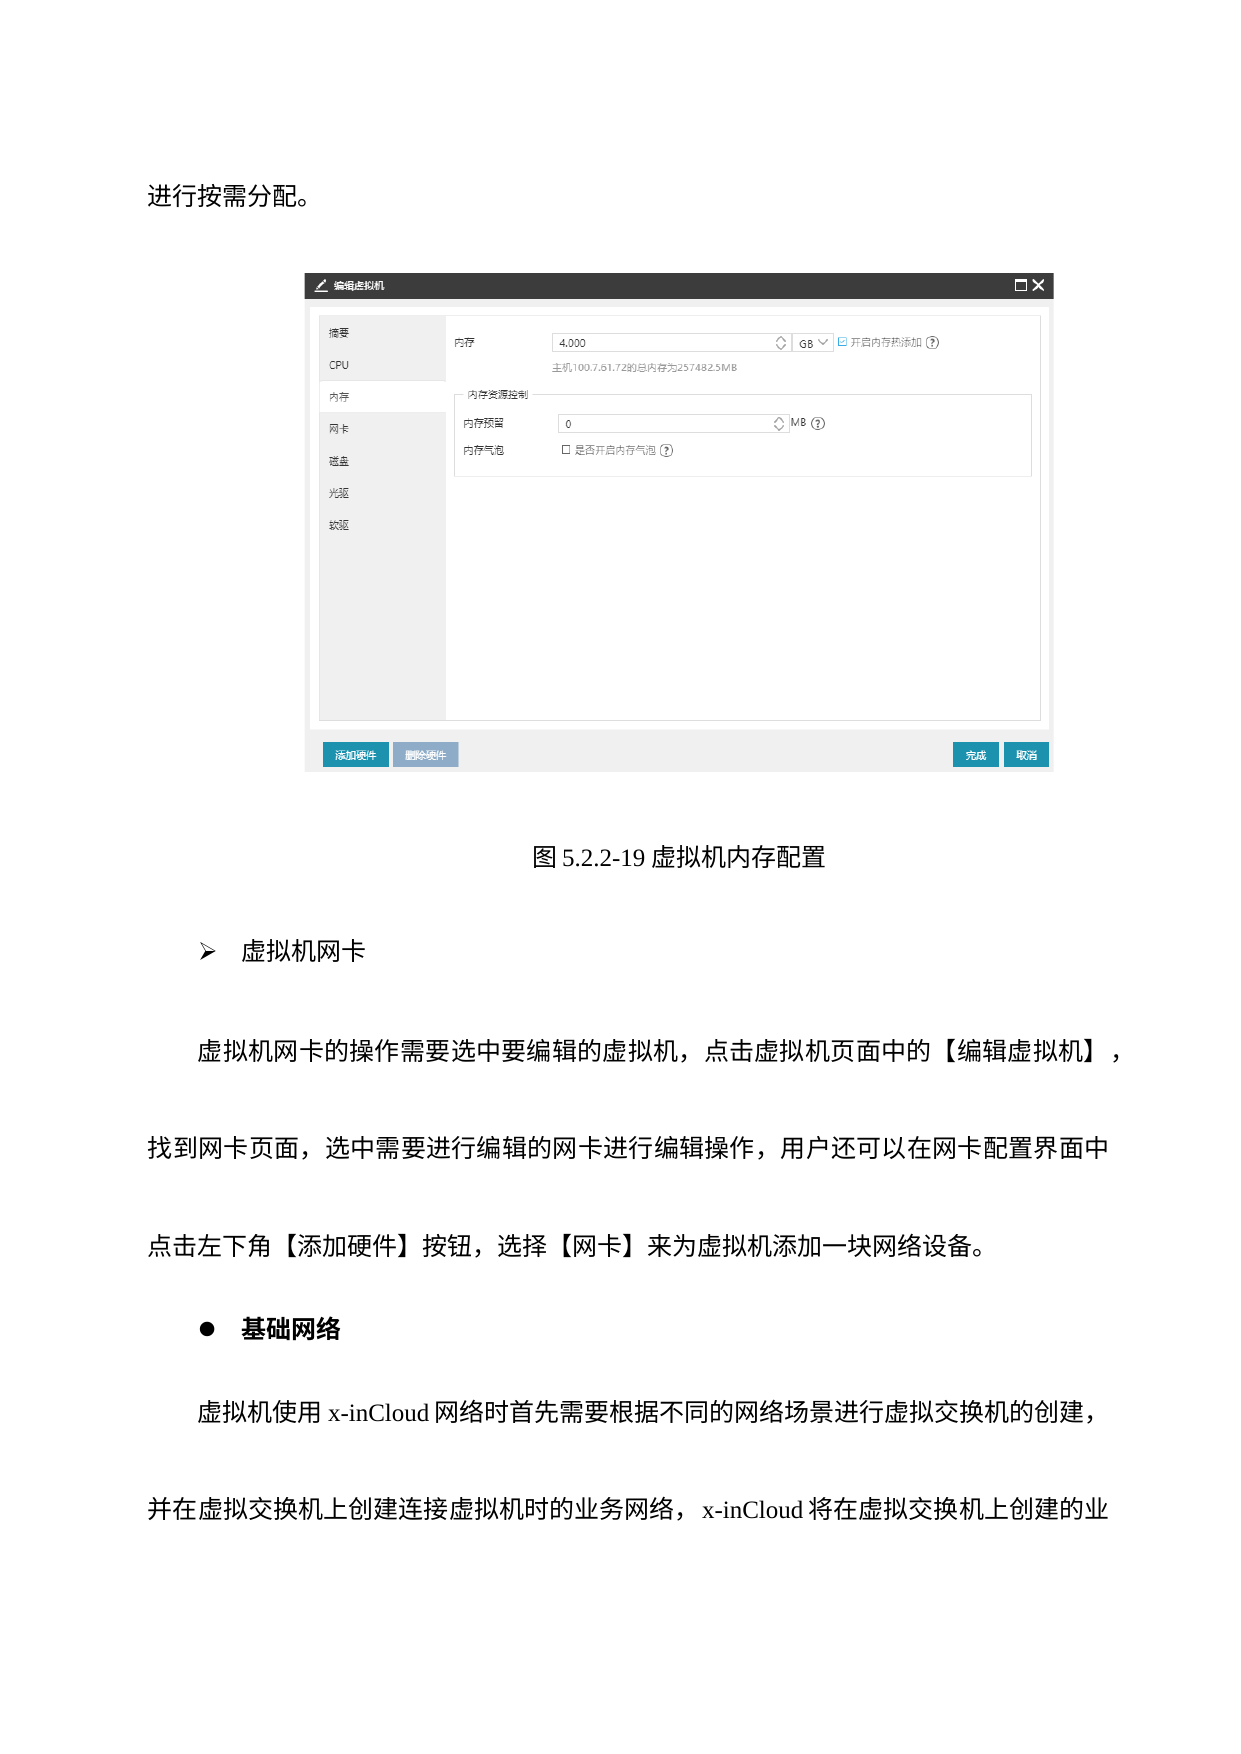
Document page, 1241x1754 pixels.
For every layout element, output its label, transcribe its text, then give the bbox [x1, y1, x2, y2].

picture [304, 273, 1054, 772]
list 虚拟机网卡 [198, 917, 1110, 982]
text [148, 162, 1110, 227]
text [148, 1378, 1110, 1540]
text 虚拟机网卡的操作需要选中要编辑的虚拟机，点击虚拟机页面中的【编辑虚拟机】，找到网卡页面，选中需要进行编辑的网卡进行编辑操作，用户还可以在网卡配置界面中点击左下角【添加硬件】按钮，选择【网卡】来为虚拟机添加一块网络设备。 [148, 1017, 1110, 1277]
list 基础网络 [198, 1295, 1110, 1360]
text 图5.2.2-19 虚拟机内存配置 [198, 823, 1110, 888]
